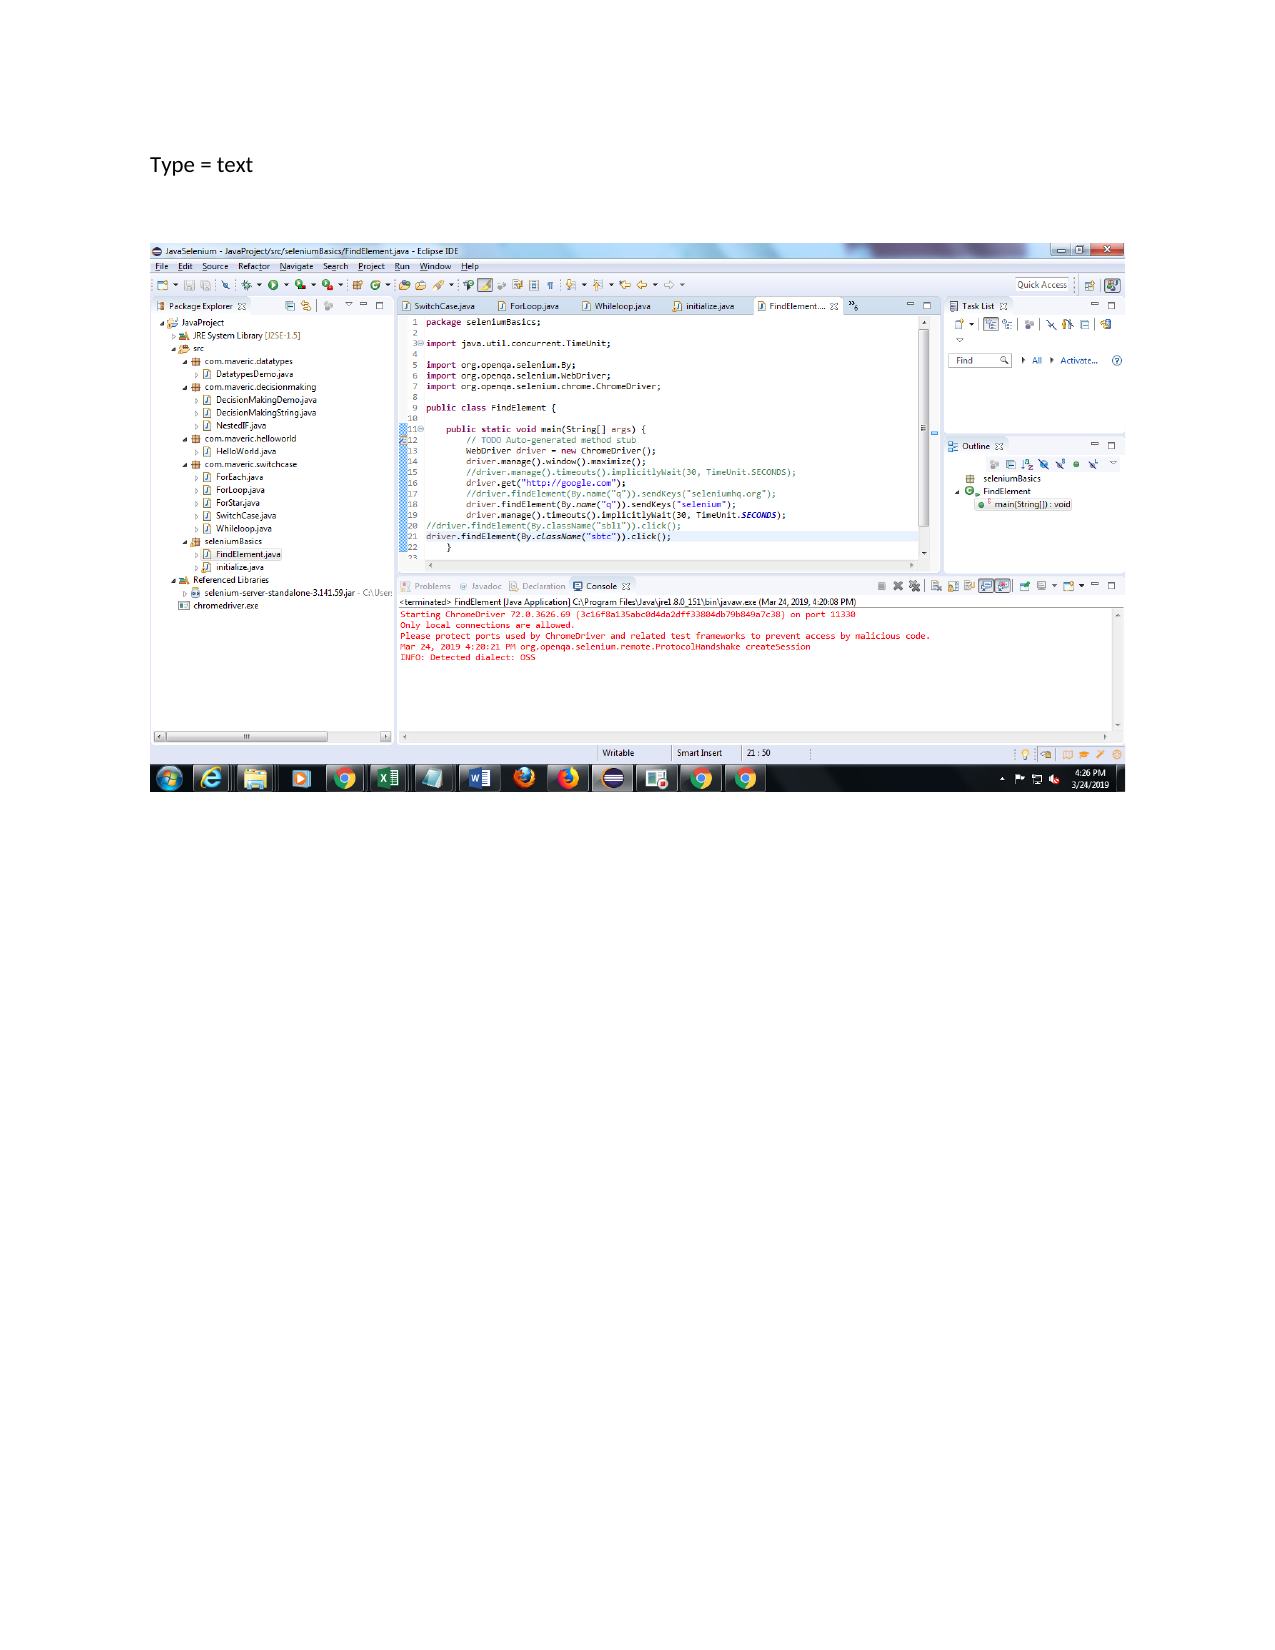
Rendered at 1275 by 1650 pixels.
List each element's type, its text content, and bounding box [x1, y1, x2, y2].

text Type = text [150, 150, 1125, 178]
picture [150, 243, 1125, 792]
